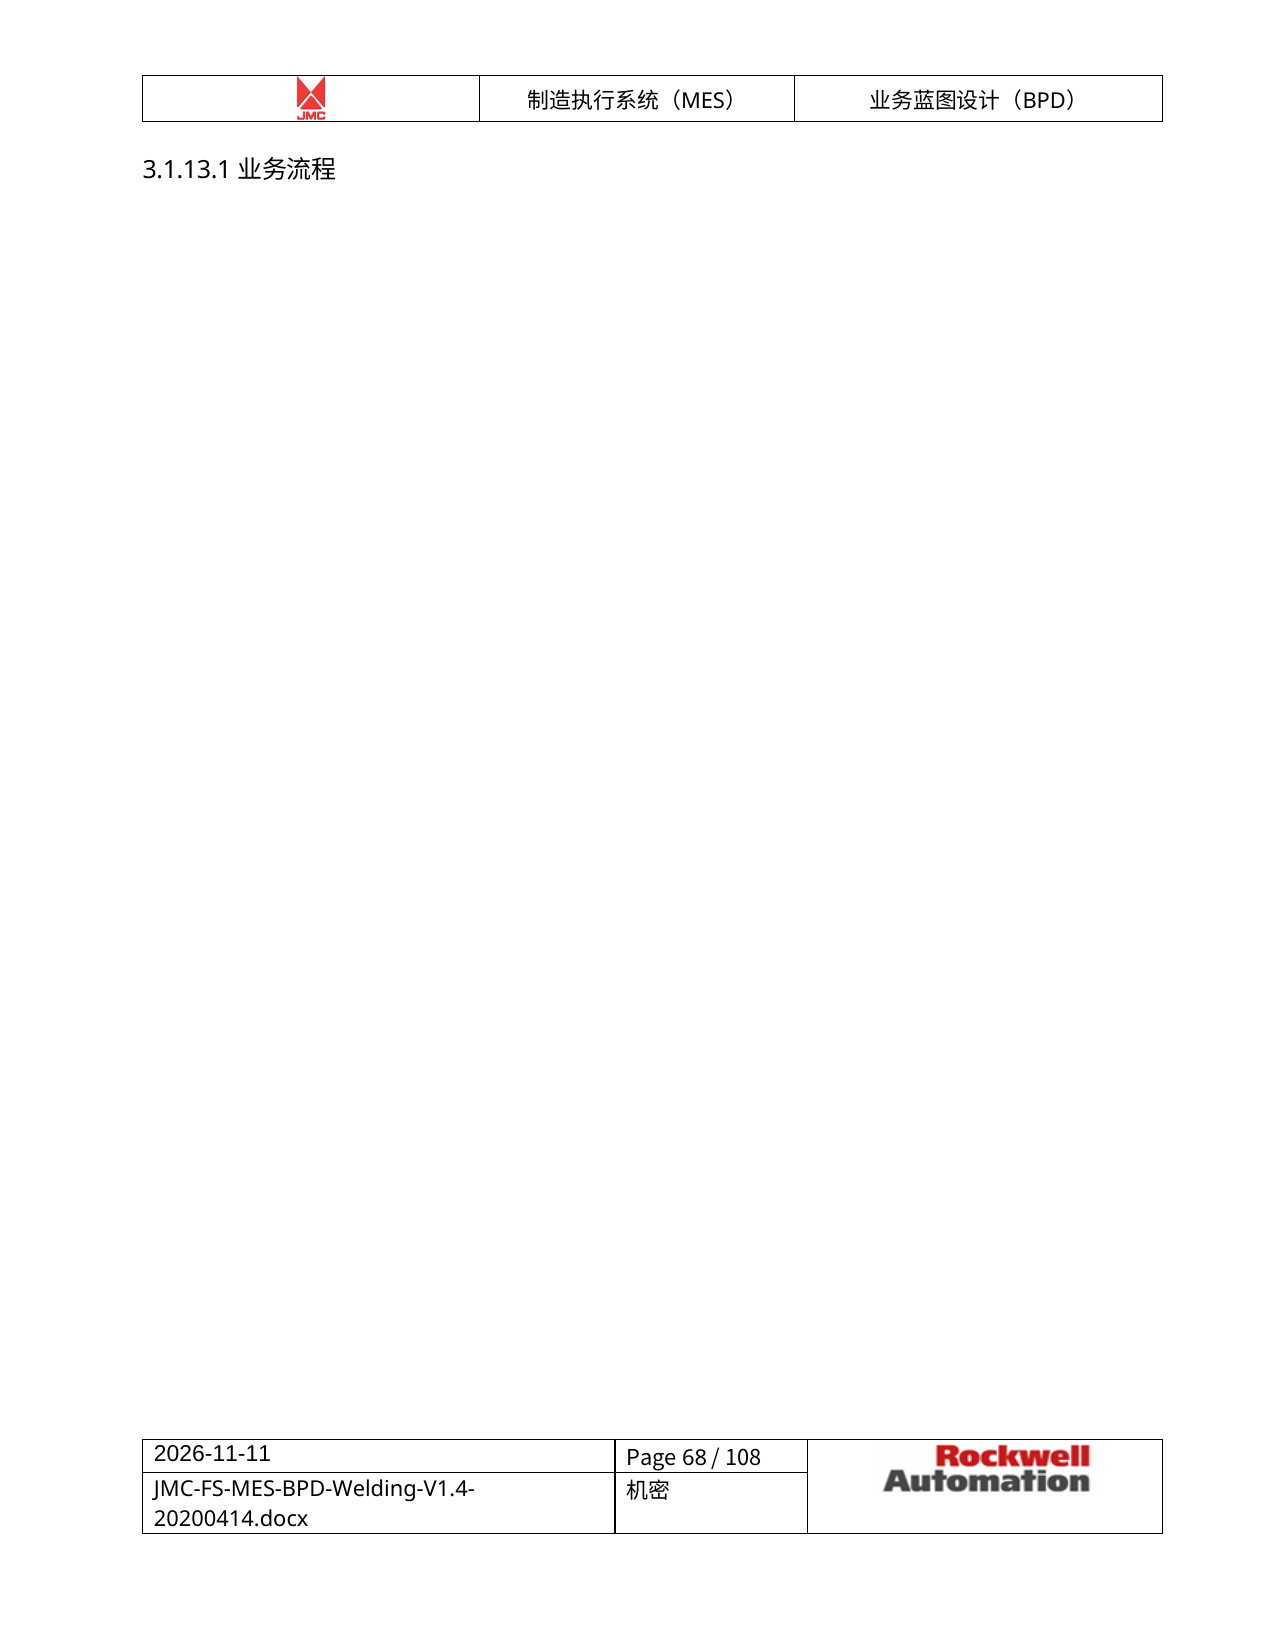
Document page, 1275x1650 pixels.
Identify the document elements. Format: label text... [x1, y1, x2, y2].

picture [296, 76, 326, 121]
subtitle 业务流程 [142, 150, 1162, 186]
picture [868, 1440, 1101, 1497]
